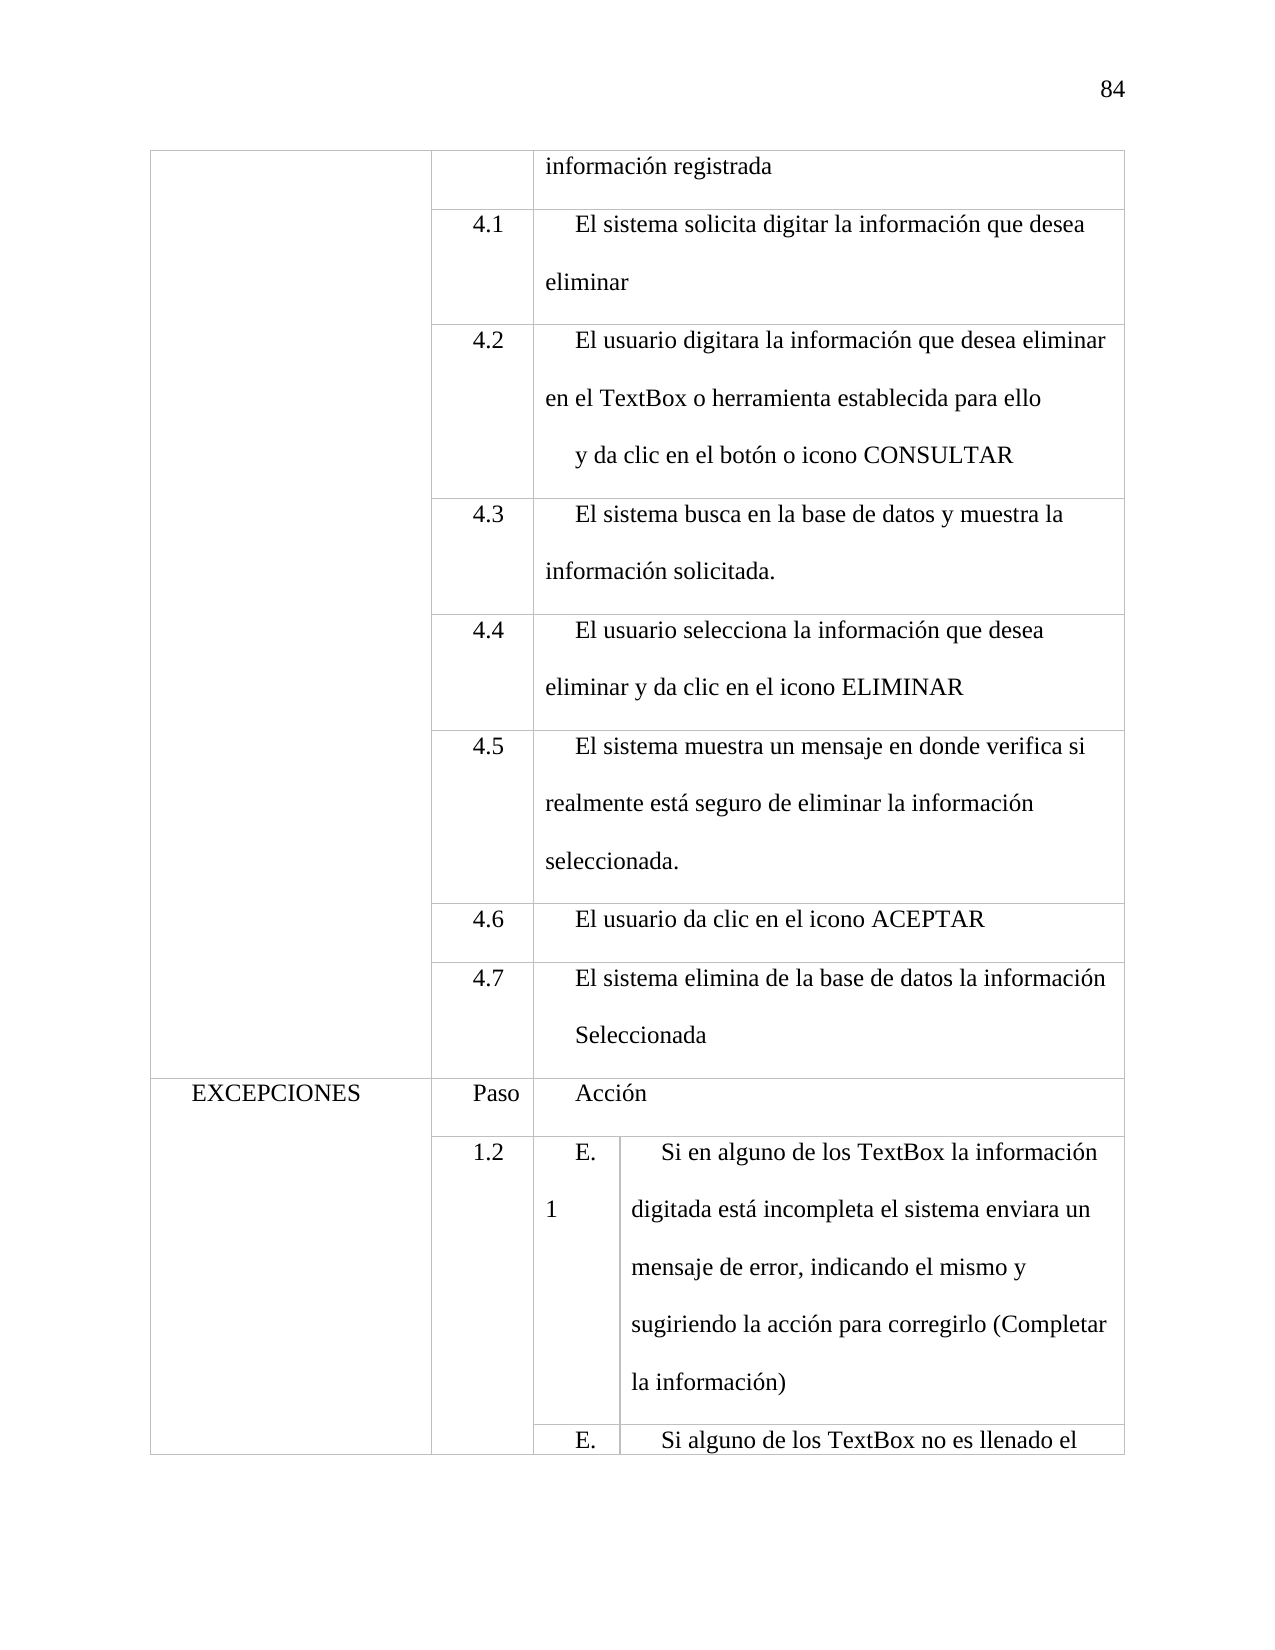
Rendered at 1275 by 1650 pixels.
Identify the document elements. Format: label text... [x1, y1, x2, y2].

table_cell 4.1 [432, 210, 533, 324]
table_cell 4.5 [432, 731, 533, 903]
table_cell El sistema busca en la base de datos y muestra la información solicitada. [534, 499, 1124, 614]
table_cell Paso [432, 1079, 533, 1136]
table_cell 4.3 [432, 499, 533, 614]
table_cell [621, 1425, 1124, 1454]
table_cell EXCEPCIONES [151, 1079, 431, 1454]
table_cell El usuario da clic en el icono ACEPTAR [534, 904, 1124, 962]
table_cell Acción [534, 1079, 1124, 1136]
table_cell El sistema elimina de la base de datos la información Seleccionada [534, 963, 1124, 1077]
table_cell El usuario digitara la información que desea eliminar en el TextBox o herramienta establecida para ello y da clic en el botón o icono CONSULTAR [534, 325, 1124, 498]
table_cell E.2 [534, 1425, 619, 1454]
table_cell 4 [432, 151, 533, 208]
table_cell E.1 [534, 1137, 619, 1424]
table_cell El usuario selecciona la información que desea eliminar y da clic en el icono ELIMINAR [534, 615, 1124, 730]
table_cell El sistema solicita digitar la información que desea eliminar [534, 210, 1124, 324]
table_cell El sistema muestra un mensaje en donde verifica si realmente está seguro de eliminar la información seleccionada. [534, 731, 1124, 903]
table_cell 4.4 [432, 615, 533, 730]
table_cell 1.2 [432, 1137, 533, 1454]
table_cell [534, 151, 1124, 208]
table_cell Si en alguno de los TextBox la información digitada está incompleta el sistema enviara un mensaje de error, indicando el mismo y sugiriendo la acción para corregirlo (Completar la información) [621, 1137, 1124, 1424]
table_cell 4.2 [432, 325, 533, 498]
table_cell 4.7 [432, 963, 533, 1077]
table_cell 4.6 [432, 904, 533, 962]
